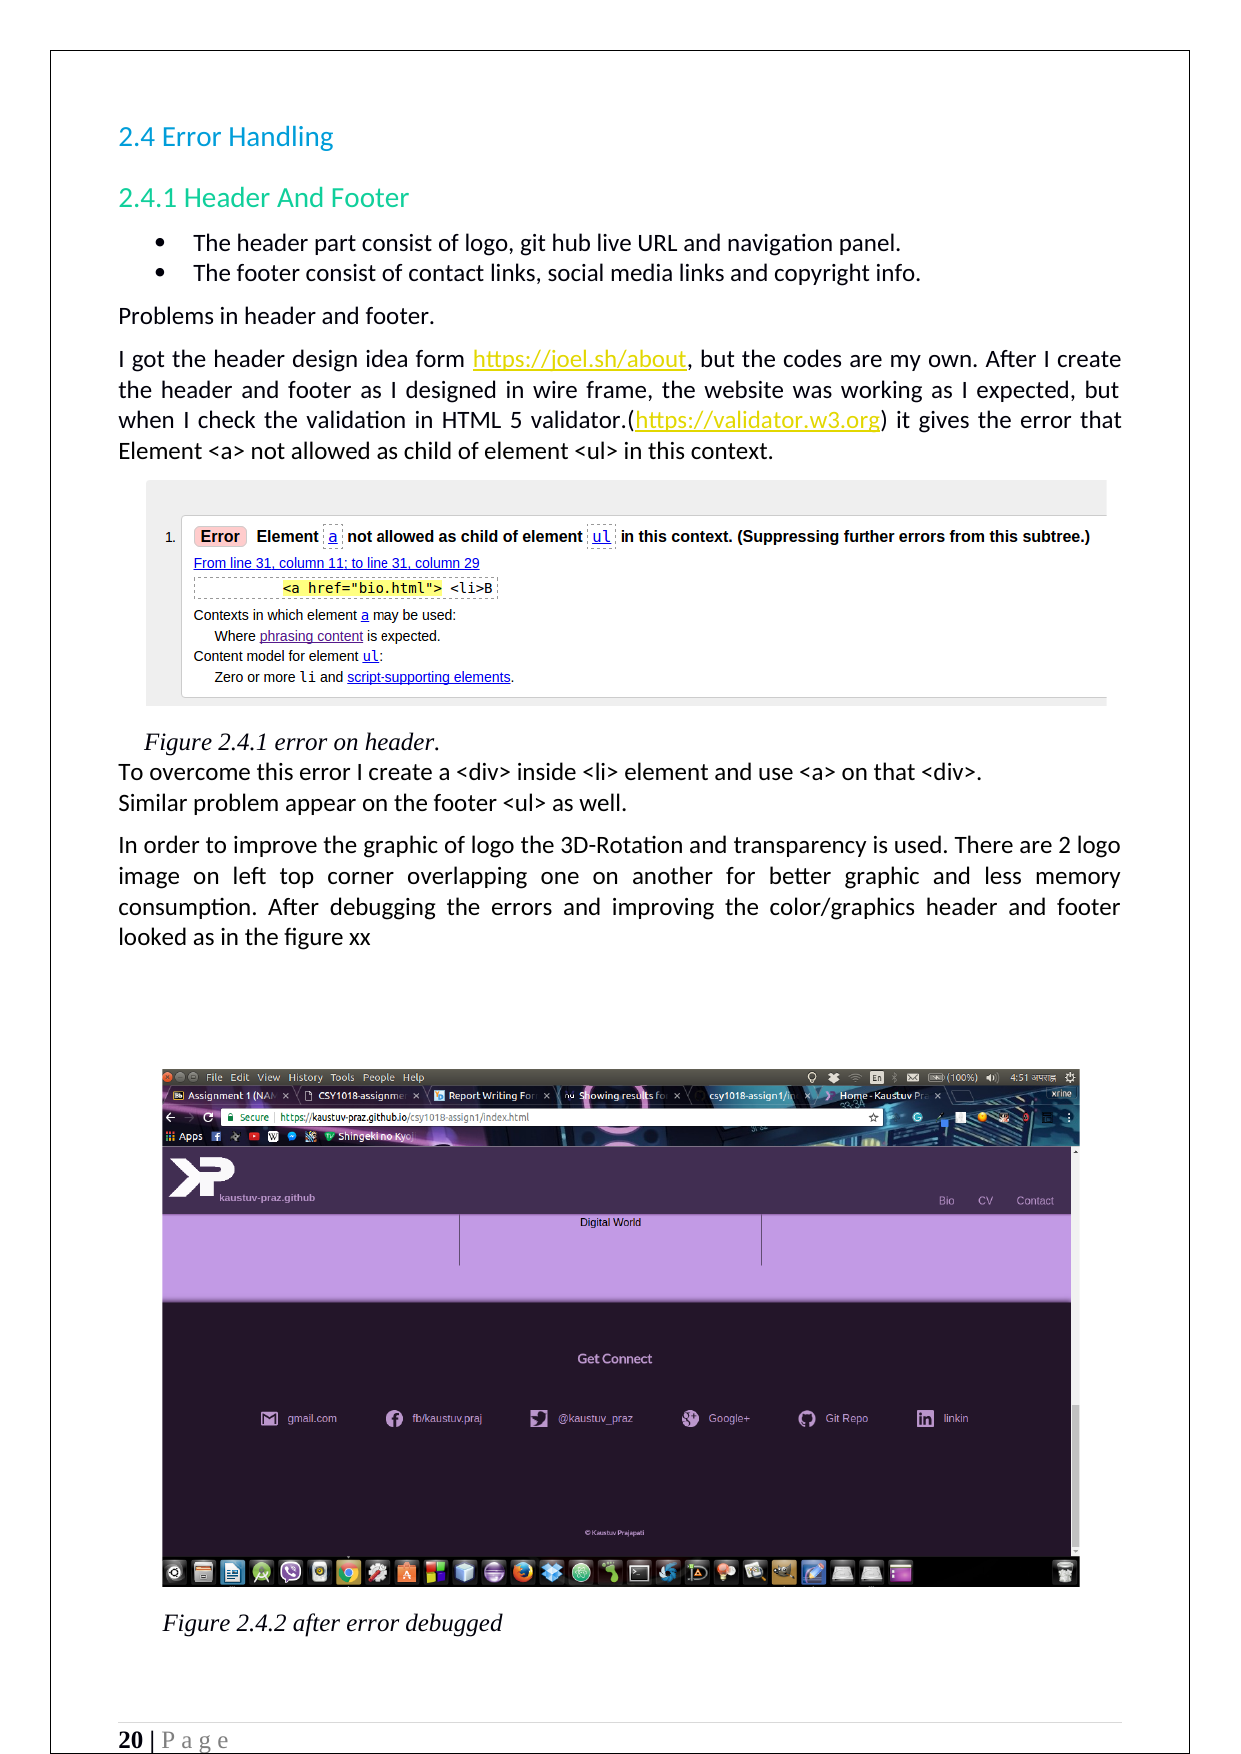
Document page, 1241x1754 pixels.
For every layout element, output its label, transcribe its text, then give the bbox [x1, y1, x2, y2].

picture [143, 479, 1107, 706]
text I got the header design idea form https://joel.sh/about, but the codes are my own. After I create the header and footer as I designed in wire frame, the website was working as I expected, but when I check the validation in HTML 5 validator.(https://validator.w3.org) it gives the error that Element <a> not allowed as child of element <ul> in this context. [118, 343, 1122, 465]
text In order to improve the graphic of logo the 3D-Rotation and transparency is used. There are 2 logo image on left top corner overlapping one on another for better graphic and less memory consumption. After debugging the errors and improving the color/graphics header and footer looked as in the figure xx [118, 830, 1122, 952]
text 2.4 Error Handling [118, 118, 1122, 154]
text Similar problem appear on the footer <ul> as well. [118, 787, 1122, 817]
text Problems in header and footer. [118, 300, 1122, 331]
text 2.4.1 Header And Footer [118, 179, 1122, 214]
list The footer consist of contact links, social media links and copyright info. [156, 257, 1122, 288]
list The header part consist of logo, git hub live URL and navigation panel. [156, 227, 1122, 257]
picture [162, 1069, 1080, 1587]
